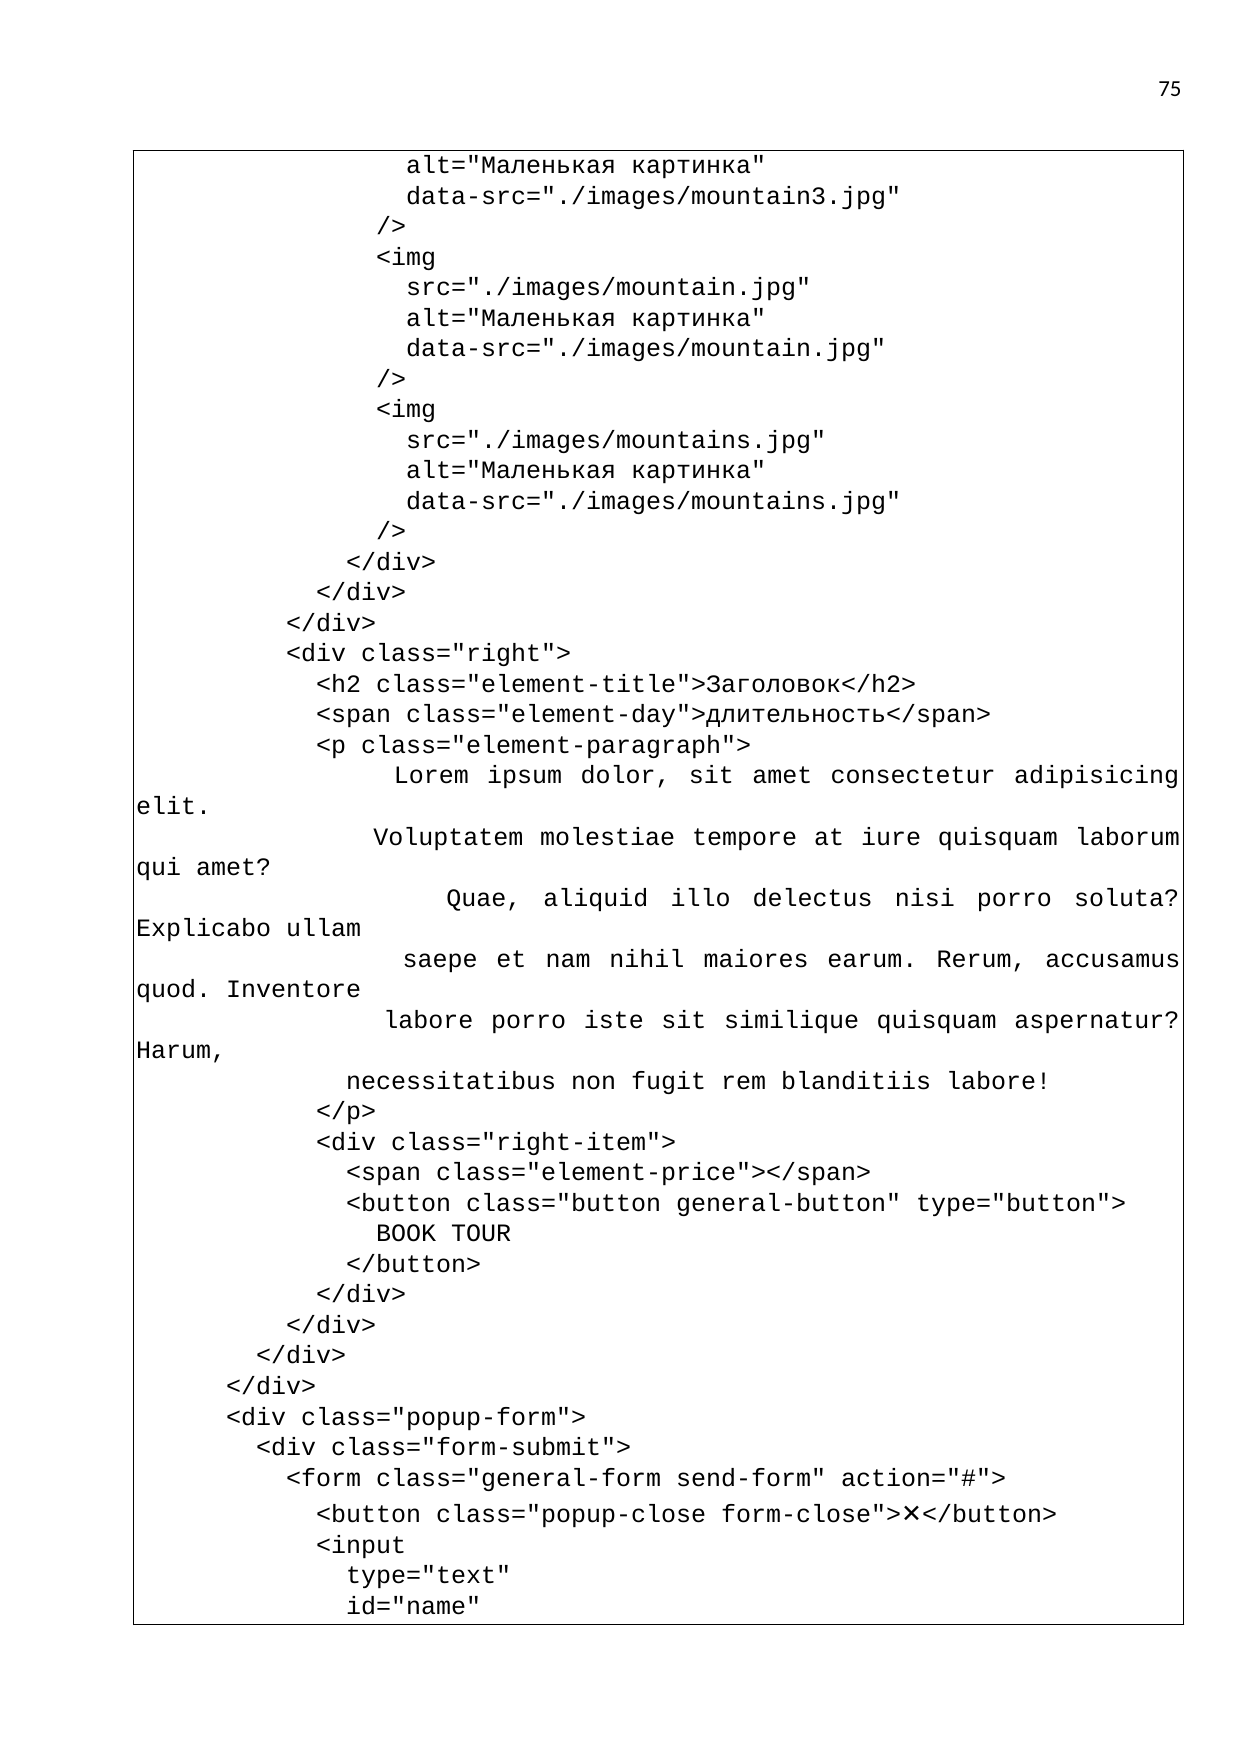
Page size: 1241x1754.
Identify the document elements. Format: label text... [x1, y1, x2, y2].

text alt="Маленькая картинка" [134, 302, 1183, 333]
text data-src="./images/mountain3.jpg" [134, 180, 1183, 211]
text </div> [134, 1309, 1183, 1340]
text </div> [134, 577, 1183, 607]
text src="./images/mountain.jpg" [134, 272, 1183, 302]
text src="./images/mountains.jpg" [134, 424, 1183, 455]
text alt="Маленькая картинка" [134, 455, 1183, 485]
text /> [134, 211, 1183, 241]
text </div> [134, 607, 1183, 638]
text type="text" [134, 1560, 1183, 1591]
text necessitatibus non fugit rem blanditiis labore! [134, 1065, 1183, 1096]
text <img [134, 241, 1183, 272]
text <button class="button general-button" type="button"> [134, 1187, 1183, 1218]
text <form class="general-form send-form" action="#"> [134, 1462, 1183, 1492]
text </div> [134, 546, 1183, 577]
text </button> [134, 1248, 1183, 1279]
text <div class="form-submit"> [134, 1431, 1183, 1462]
text alt="Маленькая картинка" [134, 151, 1183, 180]
text <input [134, 1529, 1183, 1560]
text </div> [134, 1279, 1183, 1309]
text <img [134, 394, 1183, 424]
text /> [134, 516, 1183, 546]
text <span class="element-day">длительность</span> [134, 699, 1183, 729]
text <div class="popup-form"> [134, 1401, 1183, 1431]
text </div> [134, 1340, 1183, 1370]
text <button class="popup-close form-close">✕</button> [134, 1492, 1183, 1529]
text Voluptatem molestiae tempore at iure quisquam laborum qui amet? [134, 821, 1183, 882]
text BOOK TOUR [134, 1218, 1183, 1248]
text <span class="element-price"></span> [134, 1157, 1183, 1187]
text <div class="right"> [134, 638, 1183, 668]
text </p> [134, 1096, 1183, 1126]
text id="name" [134, 1591, 1183, 1624]
text Lorem ipsum dolor, sit amet consectetur adipisicing elit. [134, 760, 1183, 821]
text <h2 class="element-title">Заголовок</h2> [134, 668, 1183, 699]
text saepe et nam nihil maiores earum. Rerum, accusamus quod. Inventore [134, 943, 1183, 1004]
text </div> [134, 1370, 1183, 1401]
text data-src="./images/mountain.jpg" [134, 333, 1183, 363]
text <p class="element-paragraph"> [134, 729, 1183, 760]
text labore porro iste sit similique quisquam aspernatur? Harum, [134, 1004, 1183, 1065]
text /> [134, 363, 1183, 394]
text data-src="./images/mountains.jpg" [134, 485, 1183, 516]
text Quae, aliquid illo delectus nisi porro soluta? Explicabo ullam [134, 882, 1183, 943]
text <div class="right-item"> [134, 1126, 1183, 1157]
